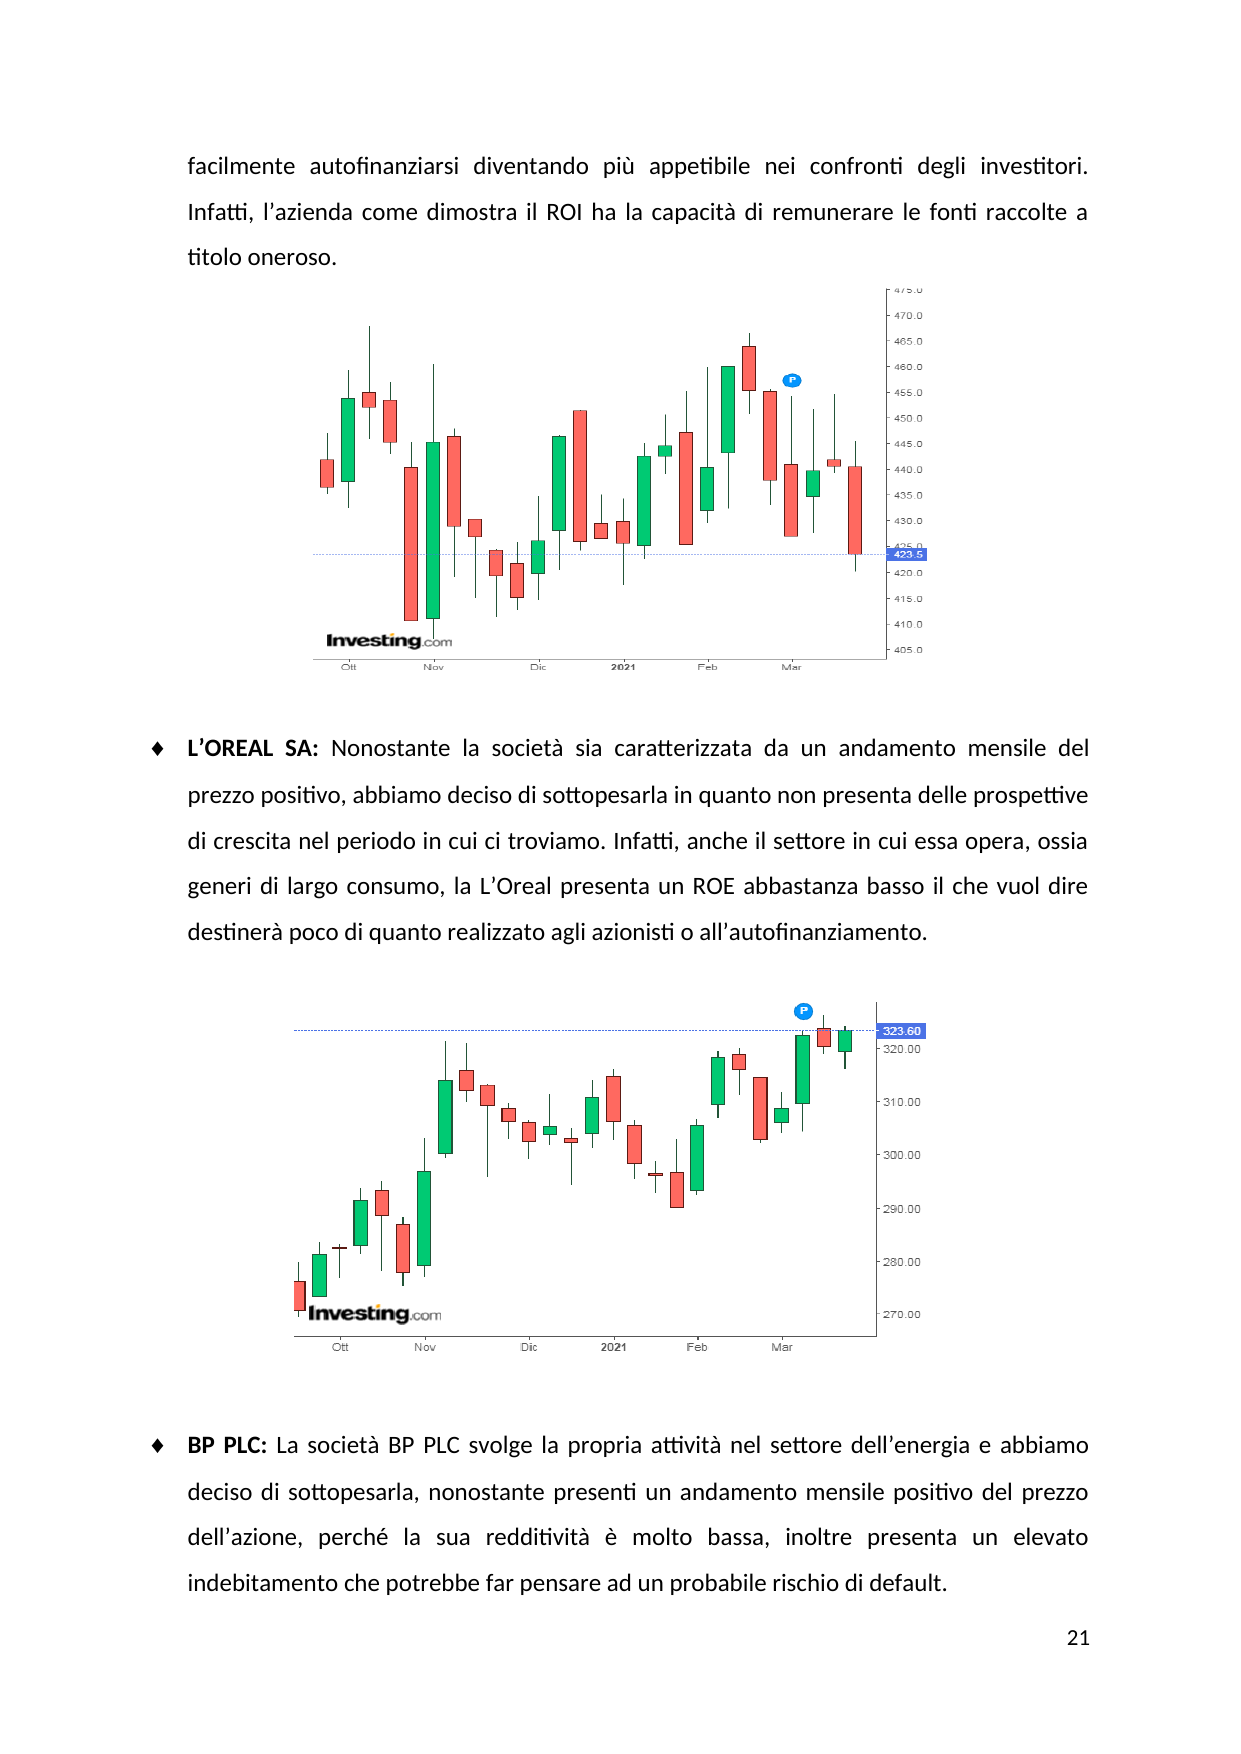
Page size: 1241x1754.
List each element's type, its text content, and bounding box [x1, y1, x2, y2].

list L’OREAL SA: Nonostante la società sia caratterizzata da un andamento mensile del prezzo positivo, abbiamo deciso di sottopesarla in quanto non presenta delle prospettive di crescita nel periodo in cui ci troviamo. Infatti, anche il settore in cui essa opera, ossia generi di largo consumo, la L’Oreal presenta un ROE abbastanza basso il che vuol dire destinerà poco di quanto realizzato agli azionisti o all’autofinanziamento. [150, 732, 1090, 947]
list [150, 150, 1090, 272]
picture [286, 1002, 954, 1359]
list BP PLC: La società BP PLC svolge la propria attività nel settore dell’energia e abbiamo deciso di sottopesarla, nonostante presenti un andamento mensile positivo del prezzo dell’azione, perché la sua redditività è molto bassa, inoltre presenta un elevato indebitamento che potrebbe far pensare ad un probabile rischio di default. [150, 1429, 1090, 1598]
picture [305, 287, 935, 677]
